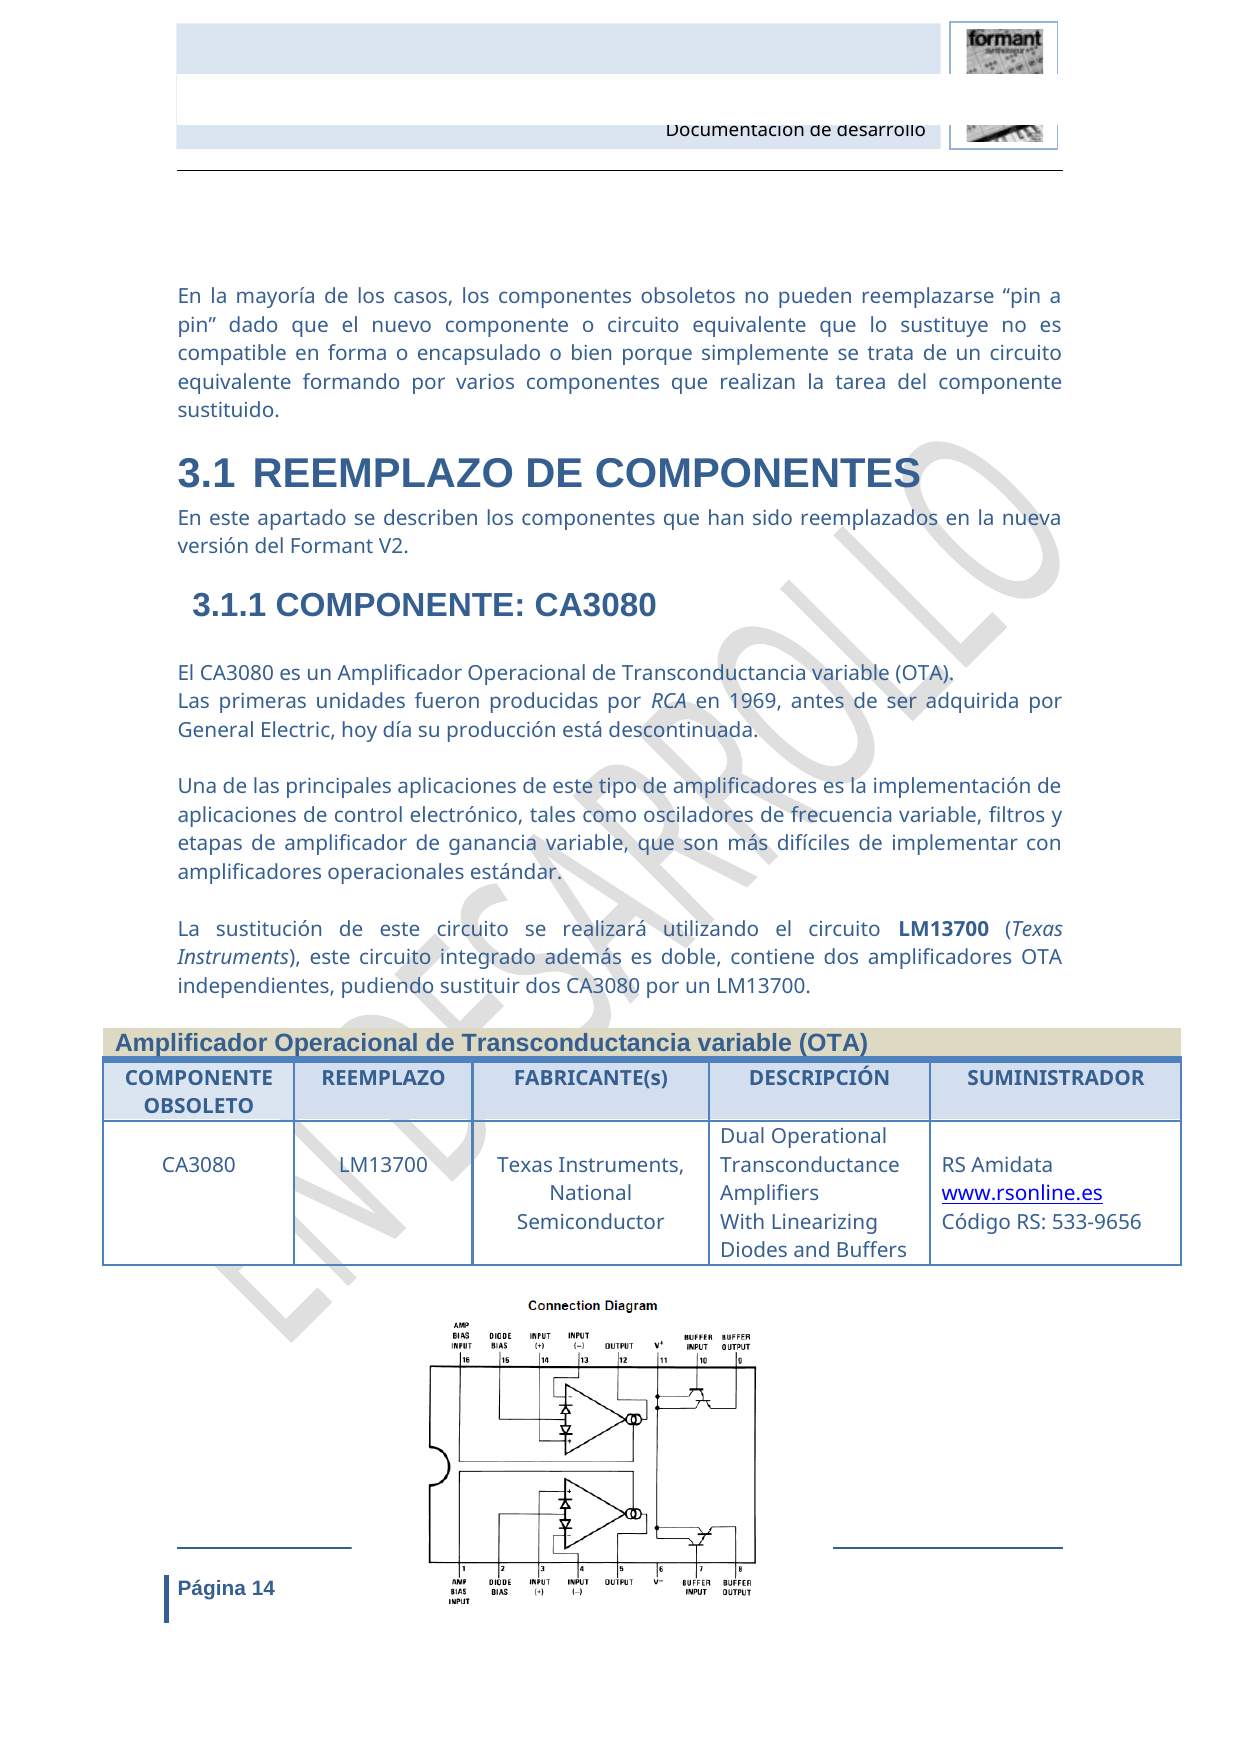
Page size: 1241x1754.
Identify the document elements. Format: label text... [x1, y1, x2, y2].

table_cell CA3080 [104, 1122, 293, 1264]
table_cell LM13700 [295, 1122, 471, 1264]
table_cell FABRICANTE(s) [474, 1063, 708, 1119]
table_cell Texas Instruments, National Semiconductor [474, 1122, 708, 1264]
picture [391, 1296, 793, 1604]
text En este apartado se describen los componentes que han sido reemplazados en la nueva versión del Formant V2. [177, 503, 1063, 560]
subtitle Reemplazo de componentes [177, 449, 1063, 497]
text En la mayoría de los casos, los componentes obsoletos no pueden reemplazarse “pin a pin” dado que el nuevo componente o circuito equivalente que lo sustituye no es compatible en forma o encapsulado o bien porque simplemente se trata de un circuito equivalente formando por varios componentes que realizan la tarea del componente sustituido. [177, 282, 1063, 424]
table_cell REEMPLAZO [295, 1063, 471, 1119]
table_cell RS Amidata www.rsonline.es Código RS: 533-9656 [931, 1122, 1180, 1264]
table_cell Dual Operational Transconductance Amplifiers With Linearizing Diodes and Buffers [710, 1122, 929, 1264]
picture [966, 29, 1044, 74]
text La sustitución de este circuito se realizará utilizando el circuito LM13700 (Texas Instruments), este circuito integrado además es doble, contiene dos amplificadores OTA independientes, pudiendo sustituir dos CA3080 por un LM13700. [177, 914, 1063, 999]
text Una de las principales aplicaciones de este tipo de amplificadores es la implementación de aplicaciones de control electrónico, tales como osciladores de frecuencia variable, filtros y etapas de amplificador de ganancia variable, que son más difíciles de implementar con amplificadores operacionales estándar. [177, 772, 1063, 885]
text El CA3080 es un Amplificador Operacional de Transconductancia variable (OTA). [177, 658, 1063, 686]
table_cell DESCRIPCIÓN [710, 1063, 929, 1119]
table_cell SUMINISTRADOR [931, 1063, 1180, 1119]
picture [966, 125, 1044, 142]
table_cell COMPONENTE OBSOLETO [104, 1063, 293, 1119]
text Las primeras unidades fueron producidas por RCA en 1969, antes de ser adquirida por General Electric, hoy día su producción está descontinuada. [177, 686, 1063, 743]
subtitle componente: ca3080 [192, 585, 1063, 623]
table_header Amplificador Operacional de Transconductancia variable (OTA) [103, 1028, 1181, 1056]
